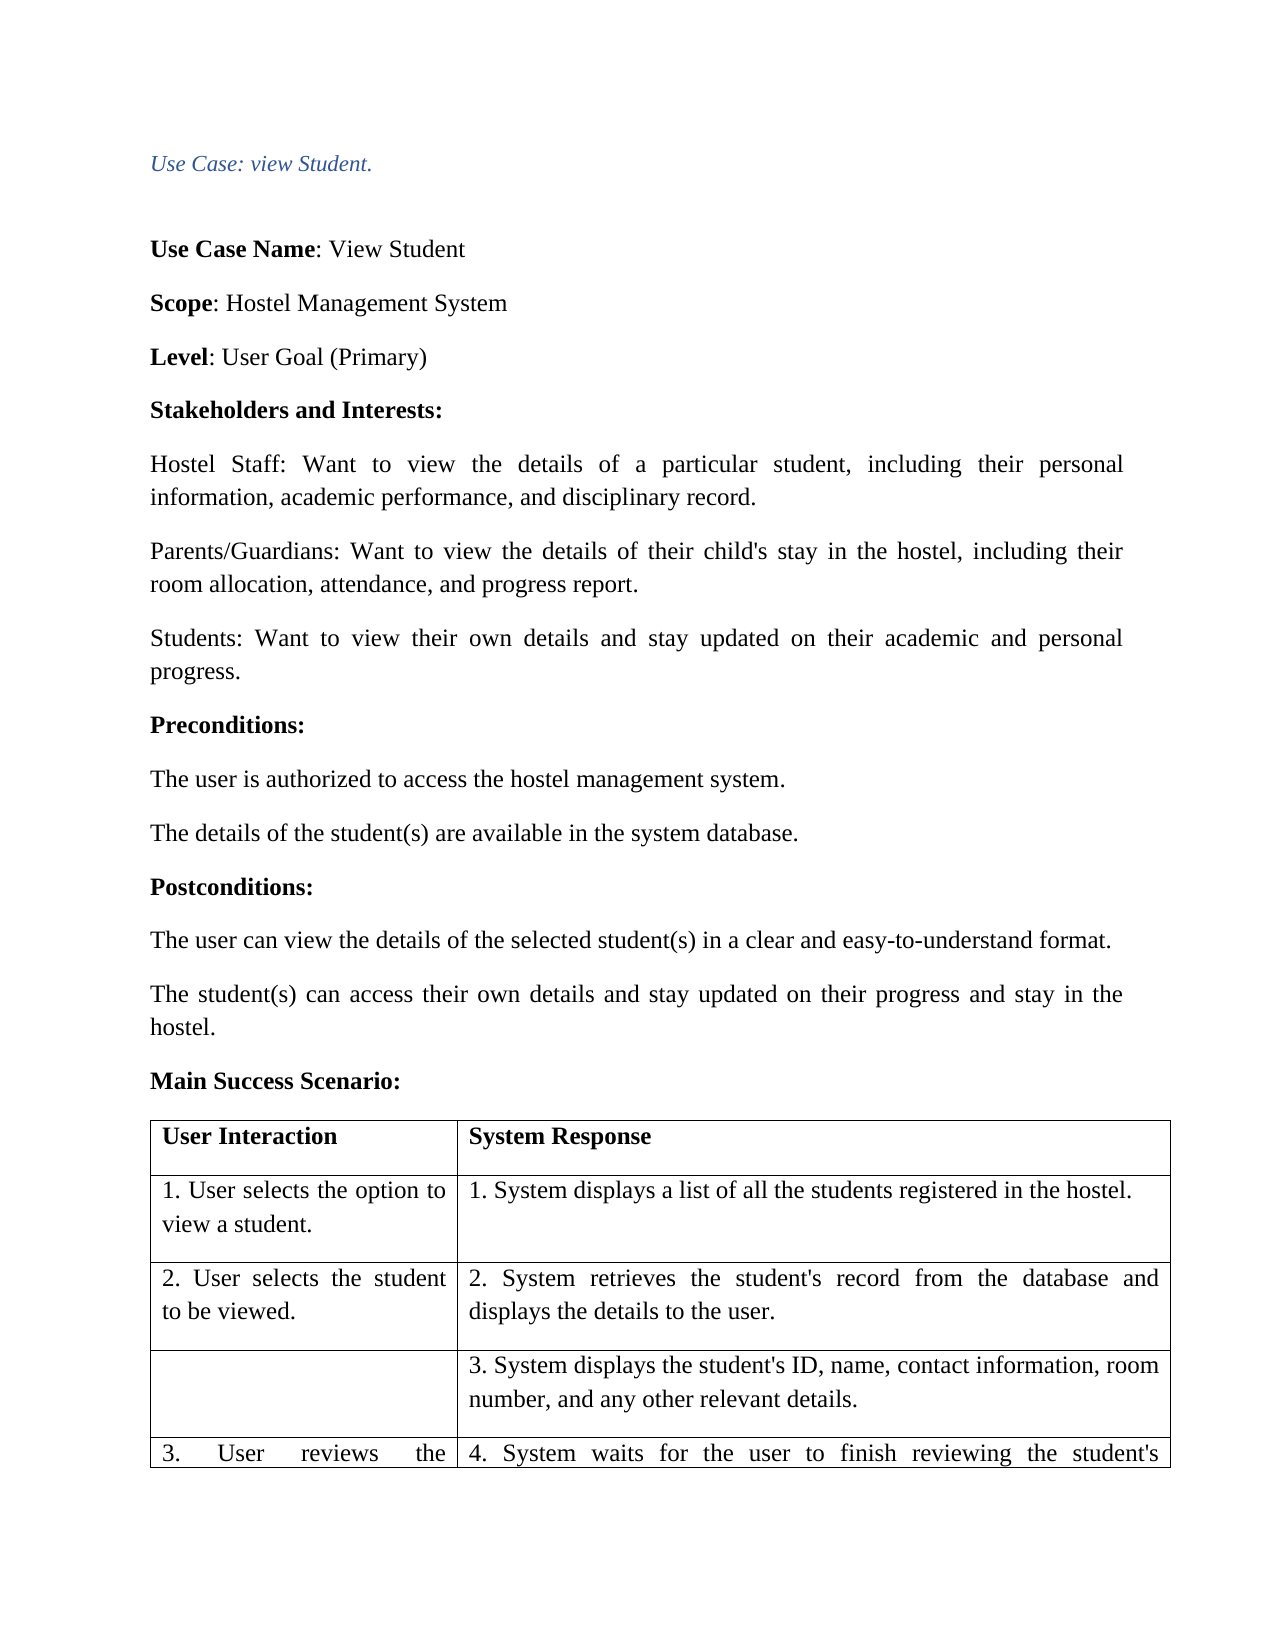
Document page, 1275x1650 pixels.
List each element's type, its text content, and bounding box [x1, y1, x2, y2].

table_cell [151, 1351, 457, 1437]
text Preconditions: [150, 710, 1125, 739]
text Stakeholders and Interests: [150, 396, 1125, 424]
table_cell 2. System retrieves the student's record from the database and displays the details to the user. [458, 1263, 1170, 1349]
table_cell 1. User selects the option to view a student. [151, 1176, 457, 1262]
text The user can view the details of the selected student(s) in a clear and easy-to-understand format. [150, 926, 1125, 954]
text Use Case Name: View Student [150, 234, 1125, 263]
text The student(s) can access their own details and stay updated on their progress and stay in the hostel. [150, 979, 1125, 1041]
text The details of the student(s) are available in the system database. [150, 818, 1125, 847]
text Level: User Goal (Primary) [150, 342, 1125, 371]
text Hostel Staff: Want to view the details of a particular student, including their personal information, academic performance, and disciplinary record. [150, 449, 1125, 511]
text Postconditions: [150, 872, 1125, 900]
text Main Success Scenario: [150, 1066, 1125, 1095]
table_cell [151, 1438, 457, 1467]
table_cell 1. System displays a list of all the students registered in the hostel. [458, 1176, 1170, 1262]
text Scope: Hostel Management System [150, 288, 1125, 317]
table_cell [458, 1438, 1170, 1467]
text Parents/Guardians: Want to view the details of their child's stay in the hostel, including their room allocation, attendance, and progress report. [150, 536, 1125, 598]
text The user is authorized to access the hostel management system. [150, 764, 1125, 793]
table_header System Response [458, 1121, 1170, 1174]
table_header User Interaction [151, 1121, 457, 1174]
table_cell 2. User selects the student to be viewed. [151, 1263, 457, 1349]
subtitle Use Case: view Student. [150, 150, 1125, 176]
text Students: Want to view their own details and stay updated on their academic and personal progress. [150, 623, 1125, 685]
table_cell 3. System displays the student's ID, name, contact information, room number, and any other relevant details. [458, 1351, 1170, 1437]
